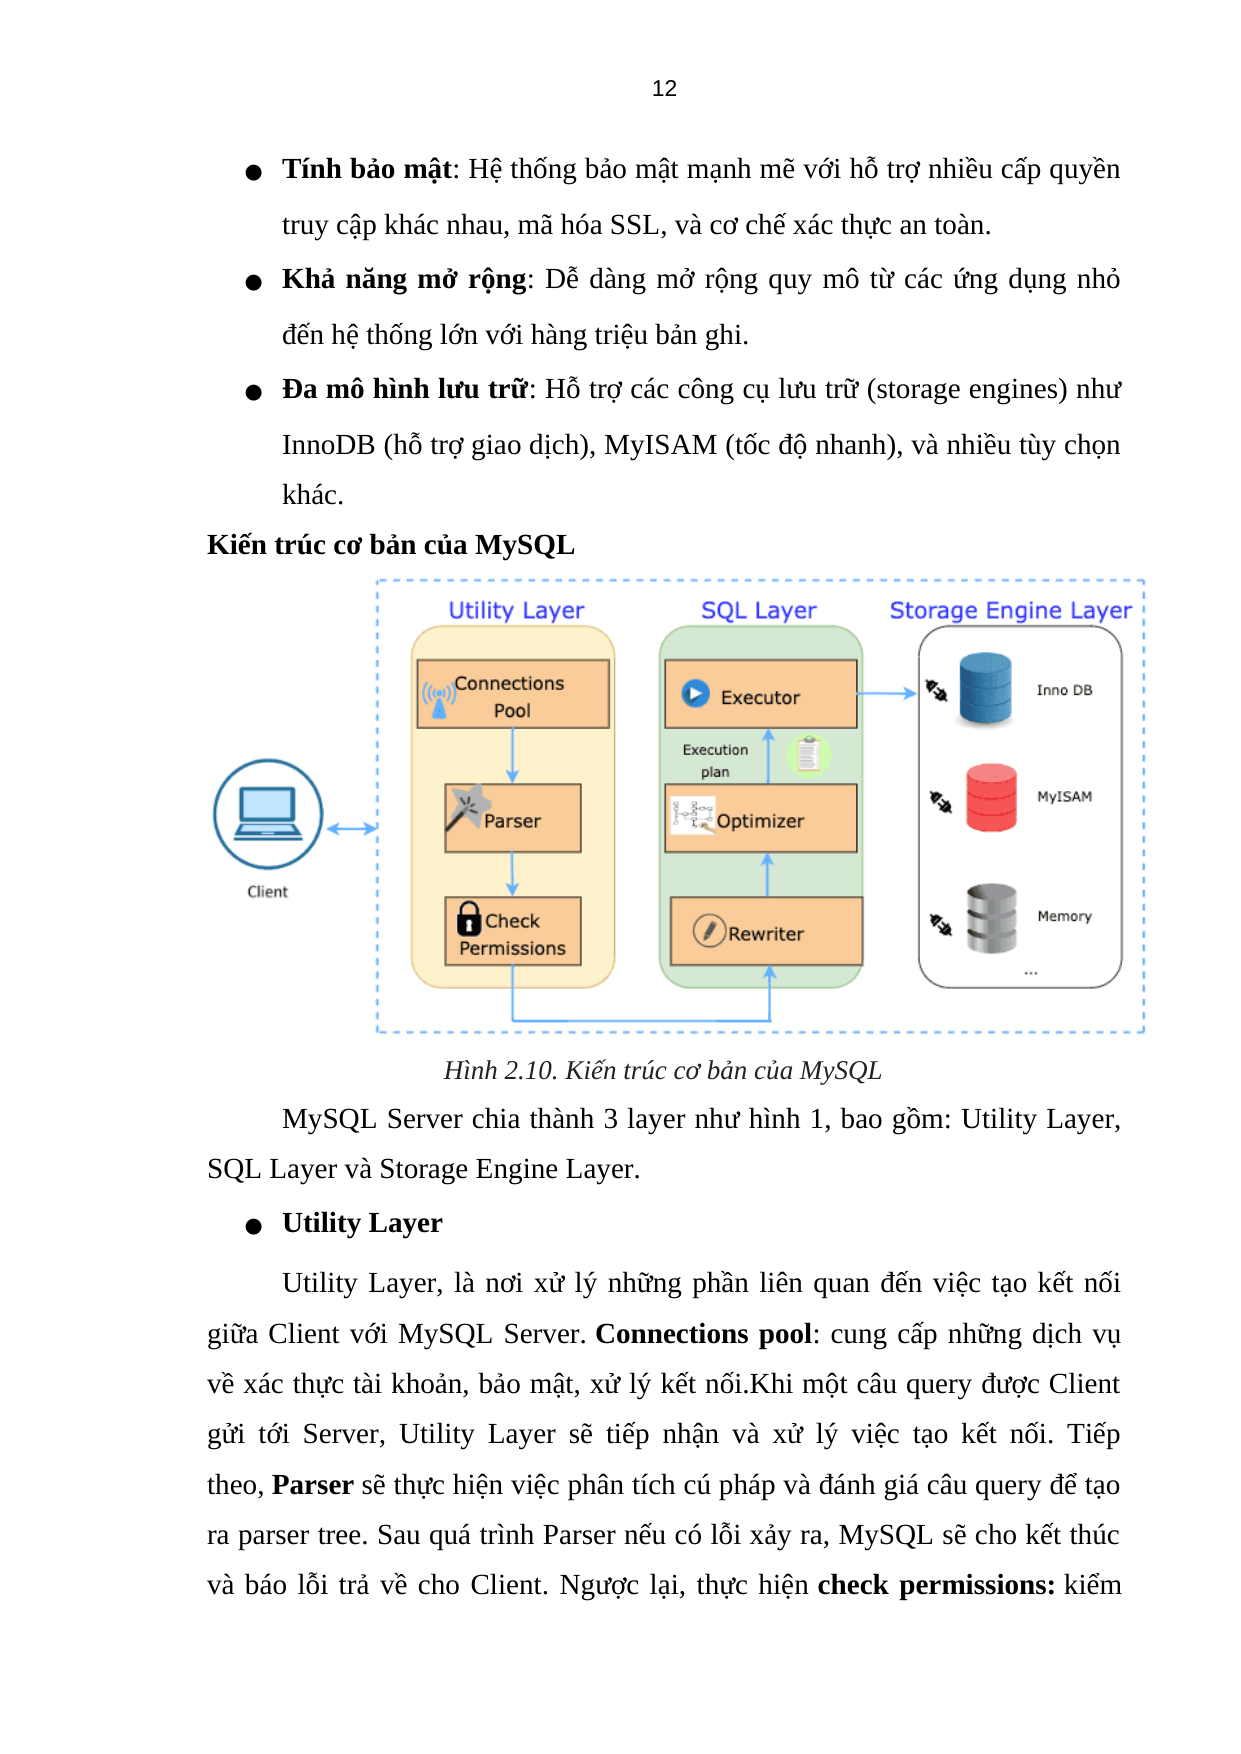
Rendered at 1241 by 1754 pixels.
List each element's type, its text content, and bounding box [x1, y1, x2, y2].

list Tính bảo mật: Hệ thống bảo mật mạnh mẽ với hỗ trợ nhiều cấp quyền truy cập khác nhau, mã hóa SSL, và cơ chế xác thực an toàn. [244, 148, 1122, 241]
picture [206, 577, 1157, 1042]
list Utility Layer [244, 1202, 1122, 1244]
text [207, 1266, 1122, 1601]
list Đa mô hình lưu trữ: Hỗ trợ các công cụ lưu trữ (storage engines) như InnoDB (hỗ trợ giao dịch), MyISAM (tốc độ nhanh), và nhiều tùy chọn khác. [244, 367, 1122, 511]
list Khả năng mở rộng: Dễ dàng mở rộng quy mô từ các ứng dụng nhỏ đến hệ thống lớn với hàng triệu bản ghi. [244, 257, 1122, 351]
subtitle Hình 2.10. Kiến trúc cơ bản của MySQL [207, 1054, 1122, 1085]
subtitle Kiến trúc cơ bản của MySQL [207, 527, 1122, 561]
text MySQL Server chia thành 3 layer như hình 1, bao gồm: Utility Layer, SQL Layer và Storage Engine Layer. [207, 1101, 1122, 1185]
